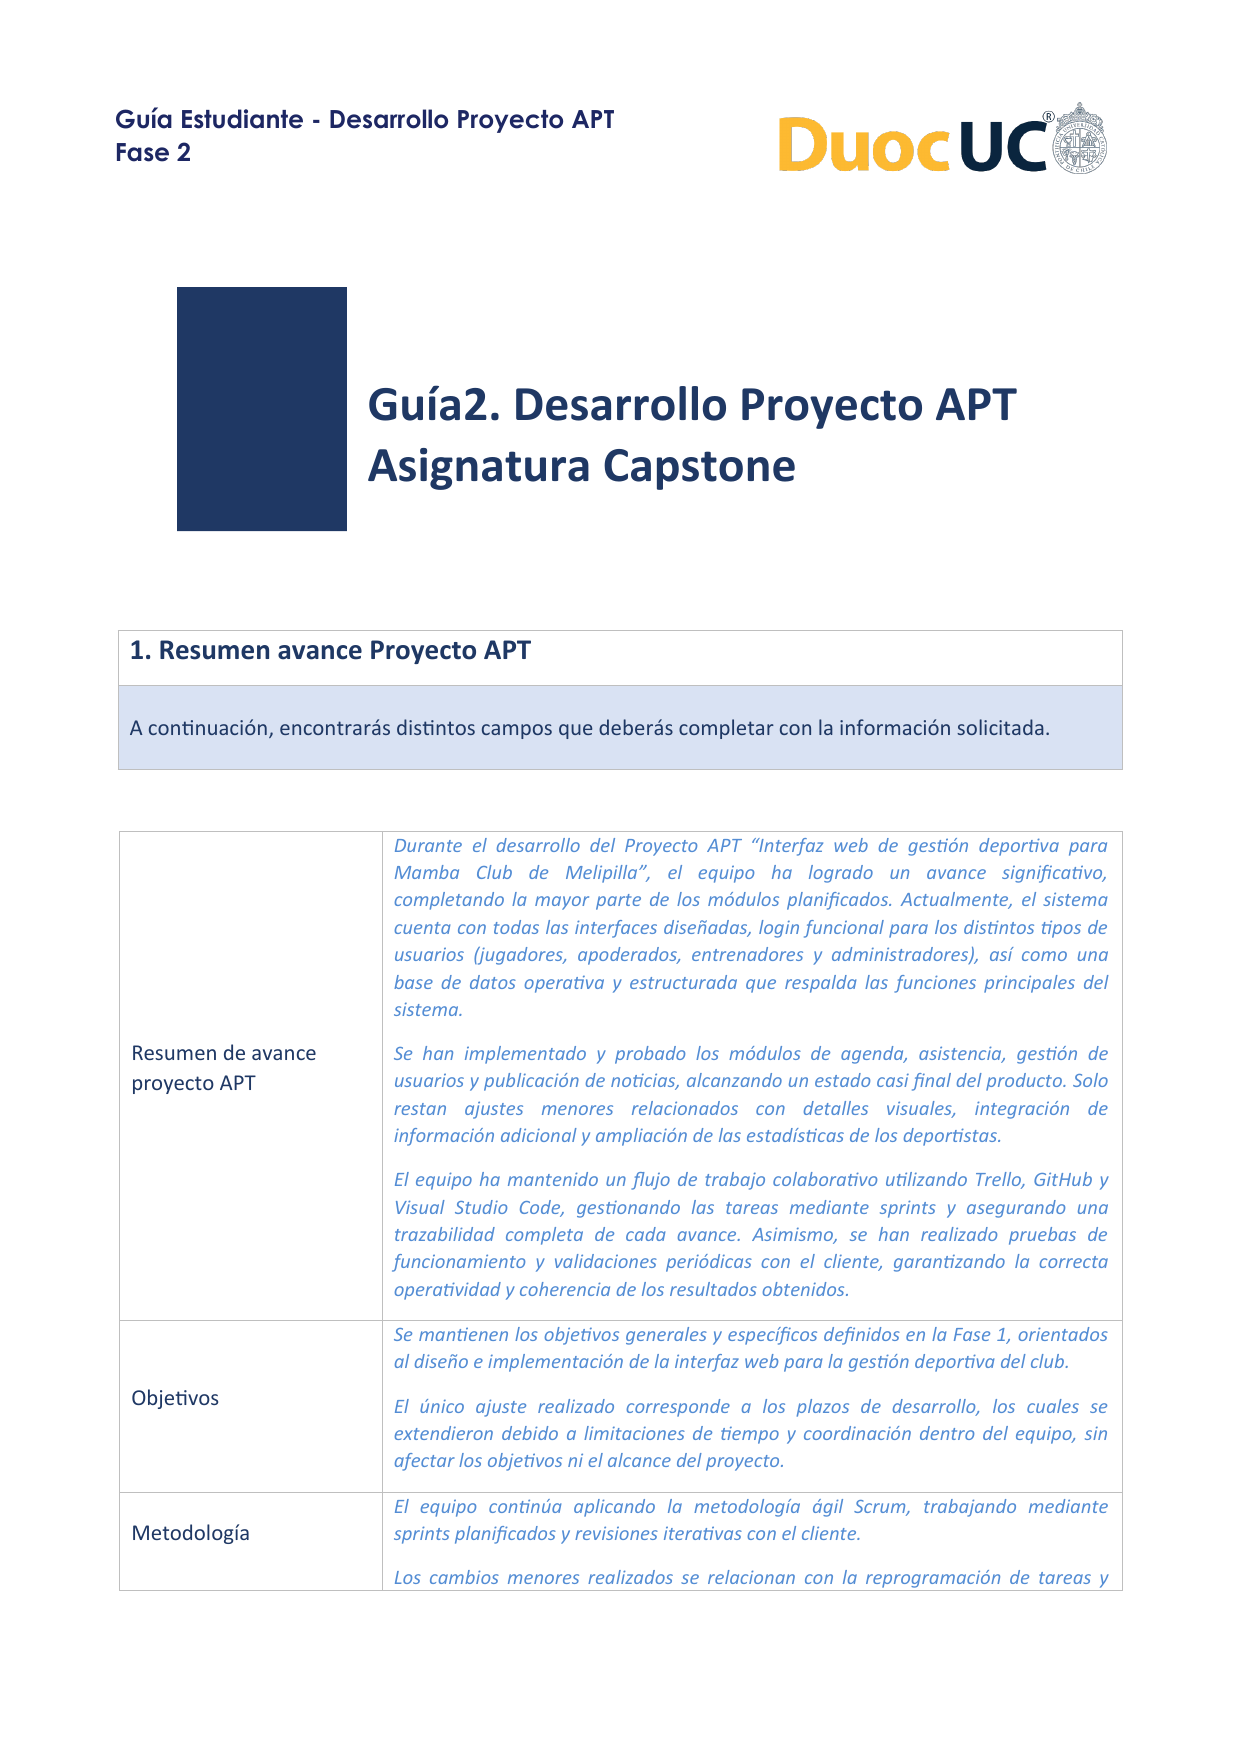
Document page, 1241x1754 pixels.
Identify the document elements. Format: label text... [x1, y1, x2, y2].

picture [779, 102, 1107, 174]
table_header Durante el desarrollo del Proyecto APT “Interfaz web de gestión deportiva para Mamba Club de Melipilla”, el equipo ha logrado un avance significativo, completando la mayor parte de los módulos planificados. Actualmente, el sistema cuenta con todas las interfaces diseñadas, login funcional para los distintos tipos de usuarios (jugadores, apoderados, entrenadores y administradores), así como una base de datos operativa y estructurada que respalda las funciones principales del sistema. Se han implementado y probado los módulos de agenda, asistencia, gestión de usuarios y publicación de noticias, alcanzando un estado casi final del producto. Solo restan ajustes menores relacionados con detalles visuales, integración de información adicional y ampliación de las estadísticas de los deportistas. El equipo ha mantenido un flujo de trabajo colaborativo utilizando Trello, GitHub y Visual Studio Code, gestionando las tareas mediante sprints y asegurando una trazabilidad completa de cada avance. Asimismo, se han realizado pruebas de funcionamiento y validaciones periódicas con el cliente, garantizando la correcta operatividad y coherencia de los resultados obtenidos. [383, 832, 1122, 1320]
table_cell A continuación, encontrarás distintos campos que deberás completar con la información solicitada. [119, 686, 1122, 769]
table_header 1. Resumen avance Proyecto APT [119, 631, 1122, 685]
table_cell Objetivos [120, 1321, 382, 1492]
table_cell Se mantienen los objetivos generales y específicos definidos en la Fase 1, orientados al diseño e implementación de la interfaz web para la gestión deportiva del club. El único ajuste realizado corresponde a los plazos de desarrollo, los cuales se extendieron debido a limitaciones de tiempo y coordinación dentro del equipo, sin afectar los objetivos ni el alcance del proyecto. [383, 1321, 1122, 1492]
table_cell Metodología [120, 1493, 382, 1590]
table_header Resumen de avance proyecto APT [120, 832, 382, 1320]
